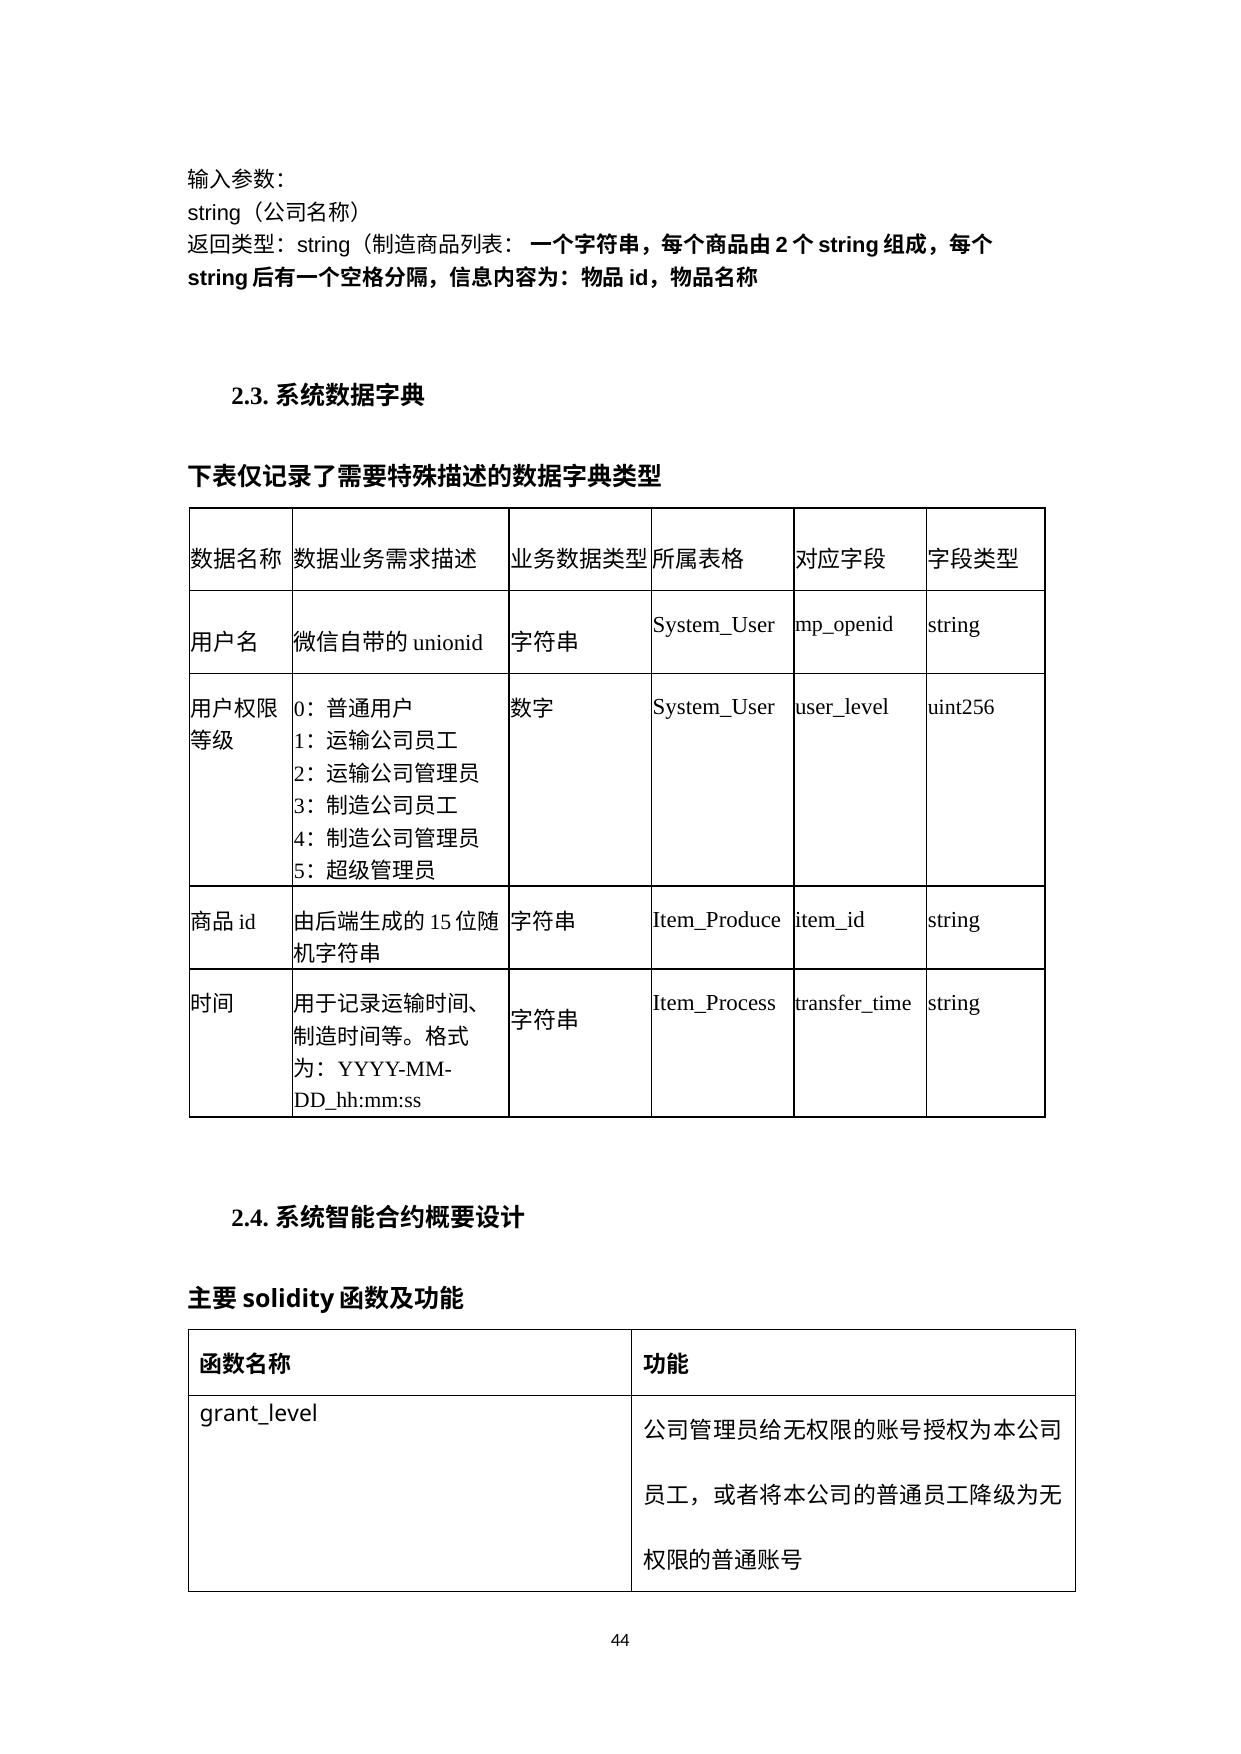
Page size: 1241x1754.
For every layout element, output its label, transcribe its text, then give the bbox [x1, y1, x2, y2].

table_cell 字符串 [510, 591, 651, 673]
table_header 对应字段 [795, 509, 926, 590]
table_cell Item_Process [652, 970, 793, 1116]
table_cell item_id [795, 887, 926, 968]
table_cell 用户名 [190, 591, 292, 673]
table_header 字段类型 [927, 509, 1044, 590]
table_cell 微信自带的unionid [293, 591, 508, 673]
table_cell 字符串 [510, 970, 651, 1116]
table_header 函数名称 [189, 1330, 631, 1395]
table_cell 0：普通用户 1：运输公司员工 2：运输公司管理员 3：制造公司员工 4：制造公司管理员 5：超级管理员 [293, 674, 508, 885]
table_cell 由后端生成的15位随机字符串 [293, 887, 508, 968]
text 主要solidity函数及功能 [187, 1264, 1053, 1329]
table_cell user_level [795, 674, 926, 885]
table_cell grant_level [189, 1396, 631, 1591]
text 下表仅记录了需要特殊描述的数据字典类型 [187, 442, 1053, 507]
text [187, 162, 1053, 292]
table_cell 公司管理员给无权限的账号授权为本公司员工，或者将本公司的普通员工降级为无权限的普通账号 [632, 1396, 1075, 1591]
table_cell string [927, 887, 1044, 968]
table_cell 时间 [190, 970, 292, 1116]
table_cell transfer_time [795, 970, 926, 1116]
table_cell 商品id [190, 887, 292, 968]
table_cell uint256 [927, 674, 1044, 885]
table_cell string [927, 970, 1044, 1116]
table_cell string [927, 591, 1044, 673]
table_cell 字符串 [510, 887, 651, 968]
table_cell 用户权限等级 [190, 674, 292, 885]
list 系统智能合约概要设计 [231, 1183, 1053, 1248]
table_cell 用于记录运输时间、制造时间等。格式为：YYYY-MM-DD_hh:mm:ss [293, 970, 508, 1116]
table_header 功能 [632, 1330, 1075, 1395]
table_cell System_User [652, 674, 793, 885]
table_cell 数字 [510, 674, 651, 885]
table_header 数据名称 [190, 509, 292, 590]
table_cell mp_openid [795, 591, 926, 673]
table_header 业务数据类型 [510, 509, 651, 590]
table_header 数据业务需求描述 [293, 509, 508, 590]
table_cell Item_Produce [652, 887, 793, 968]
table_cell System_User [652, 591, 793, 673]
list 系统数据字典 [231, 361, 1053, 426]
table_header 所属表格 [652, 509, 793, 590]
